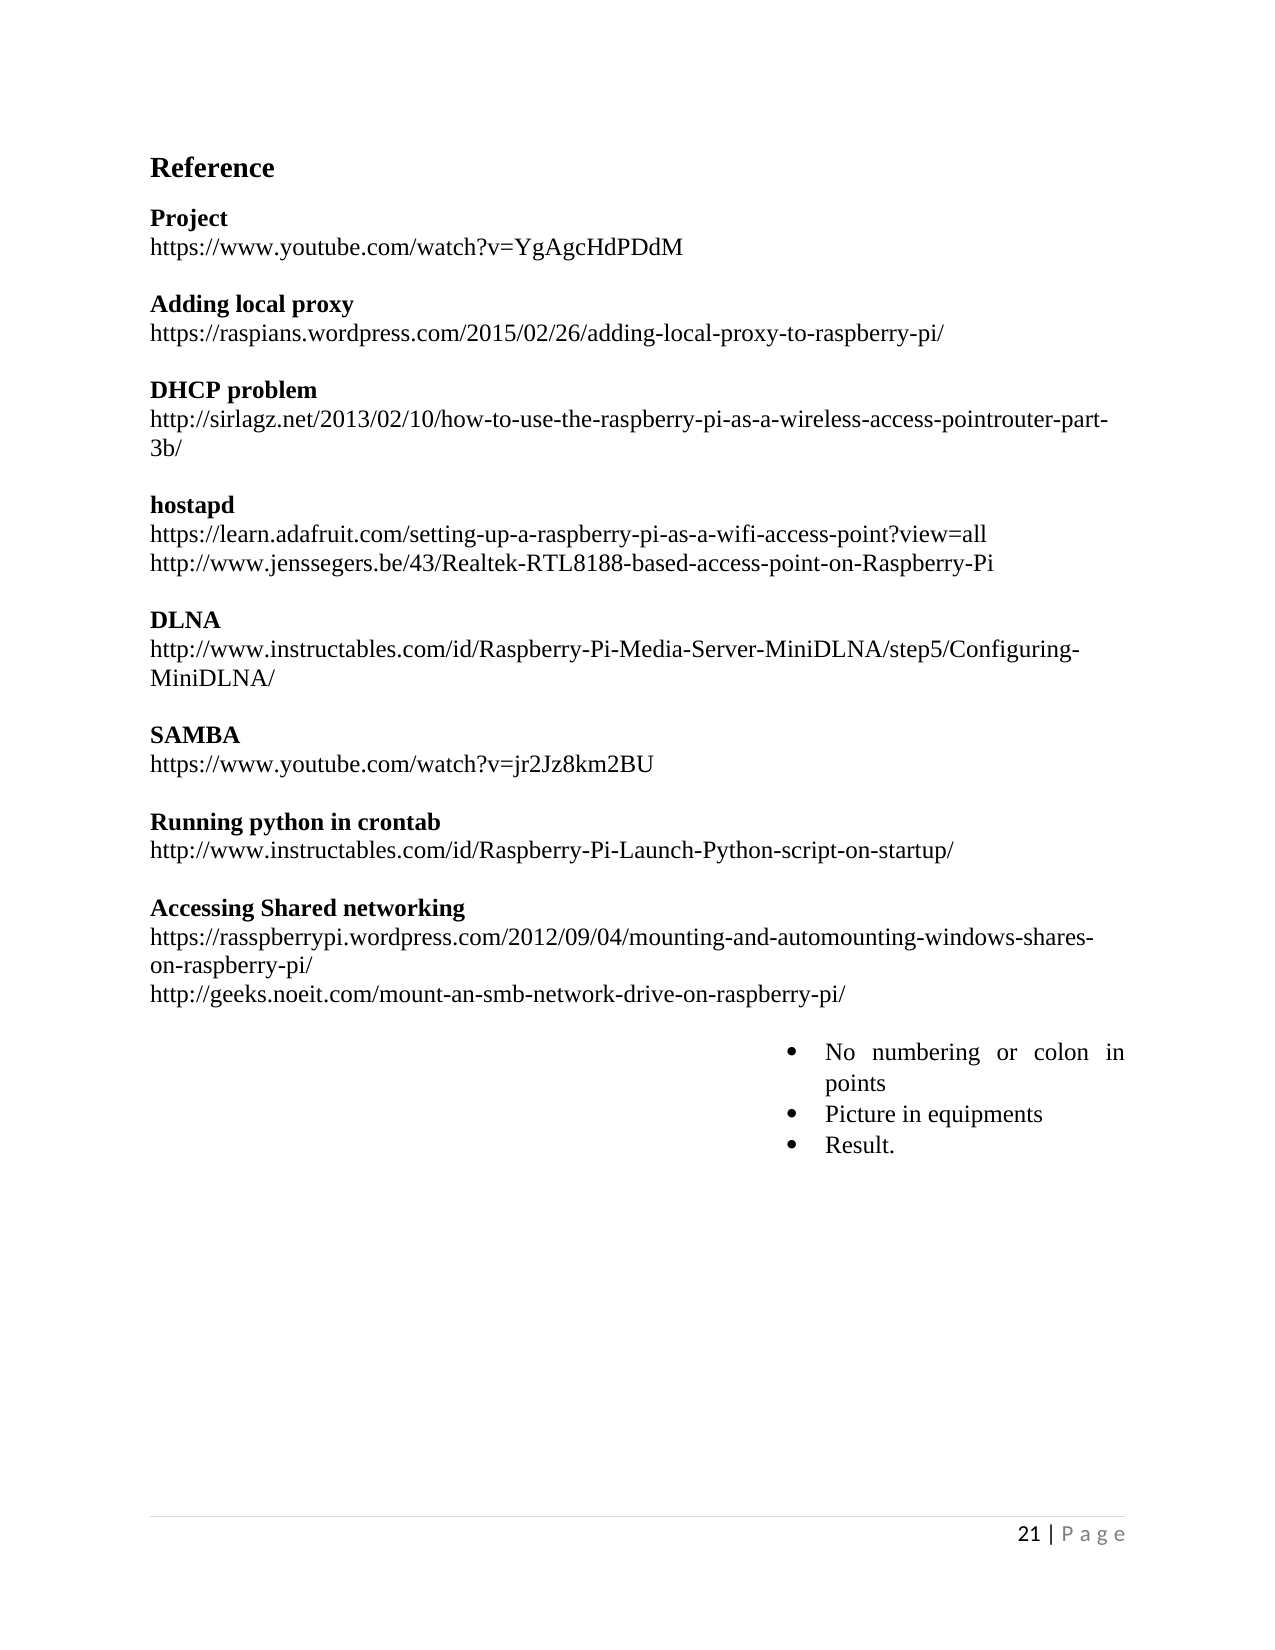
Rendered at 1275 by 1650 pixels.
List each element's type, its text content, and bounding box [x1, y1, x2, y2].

text DHCP problem [150, 375, 1125, 404]
text https://www.youtube.com/watch?v=YgAgcHdPDdM [150, 232, 1125, 260]
text http://www.jenssegers.be/43/Realtek-RTL8188-based-access-point-on-Raspberry-Pi [150, 548, 1125, 577]
text https://learn.adafruit.com/setting-up-a-raspberry-pi-as-a-wifi-access-point?view=all [150, 519, 1125, 548]
list No numbering or colon in points [787, 1037, 1125, 1096]
text http://geeks.noeit.com/mount-an-smb-network-drive-on-raspberry-pi/ [150, 979, 1125, 1008]
text Project [150, 203, 1125, 232]
text DLNA [150, 605, 1125, 634]
list Picture in equipments [787, 1099, 1125, 1127]
text SAMBA [150, 720, 1125, 749]
text http://www.instructables.com/id/Raspberry-Pi-Media-Server-MiniDLNA/step5/Configuring-MiniDLNA/ [150, 634, 1125, 692]
text Adding local proxy [150, 289, 1125, 318]
text Running python in crontab [150, 807, 1125, 835]
text hostapd [150, 490, 1125, 519]
text https://raspians.wordpress.com/2015/02/26/adding-local-proxy-to-raspberry-pi/ [150, 318, 1125, 347]
text http://sirlagz.net/2013/02/10/how-to-use-the-raspberry-pi-as-a-wireless-access-pointrouter-part-3b/ [150, 404, 1125, 462]
text Accessing Shared networking [150, 893, 1125, 922]
text https://rasspberrypi.wordpress.com/2012/09/04/mounting-and-automounting-windows-shares-on-raspberry-pi/ [150, 922, 1125, 979]
text http://www.instructables.com/id/Raspberry-Pi-Launch-Python-script-on-startup/ [150, 835, 1125, 864]
text Reference [150, 150, 1125, 183]
text https://www.youtube.com/watch?v=jr2Jz8km2BU [150, 749, 1125, 778]
list Result. [787, 1130, 1125, 1158]
